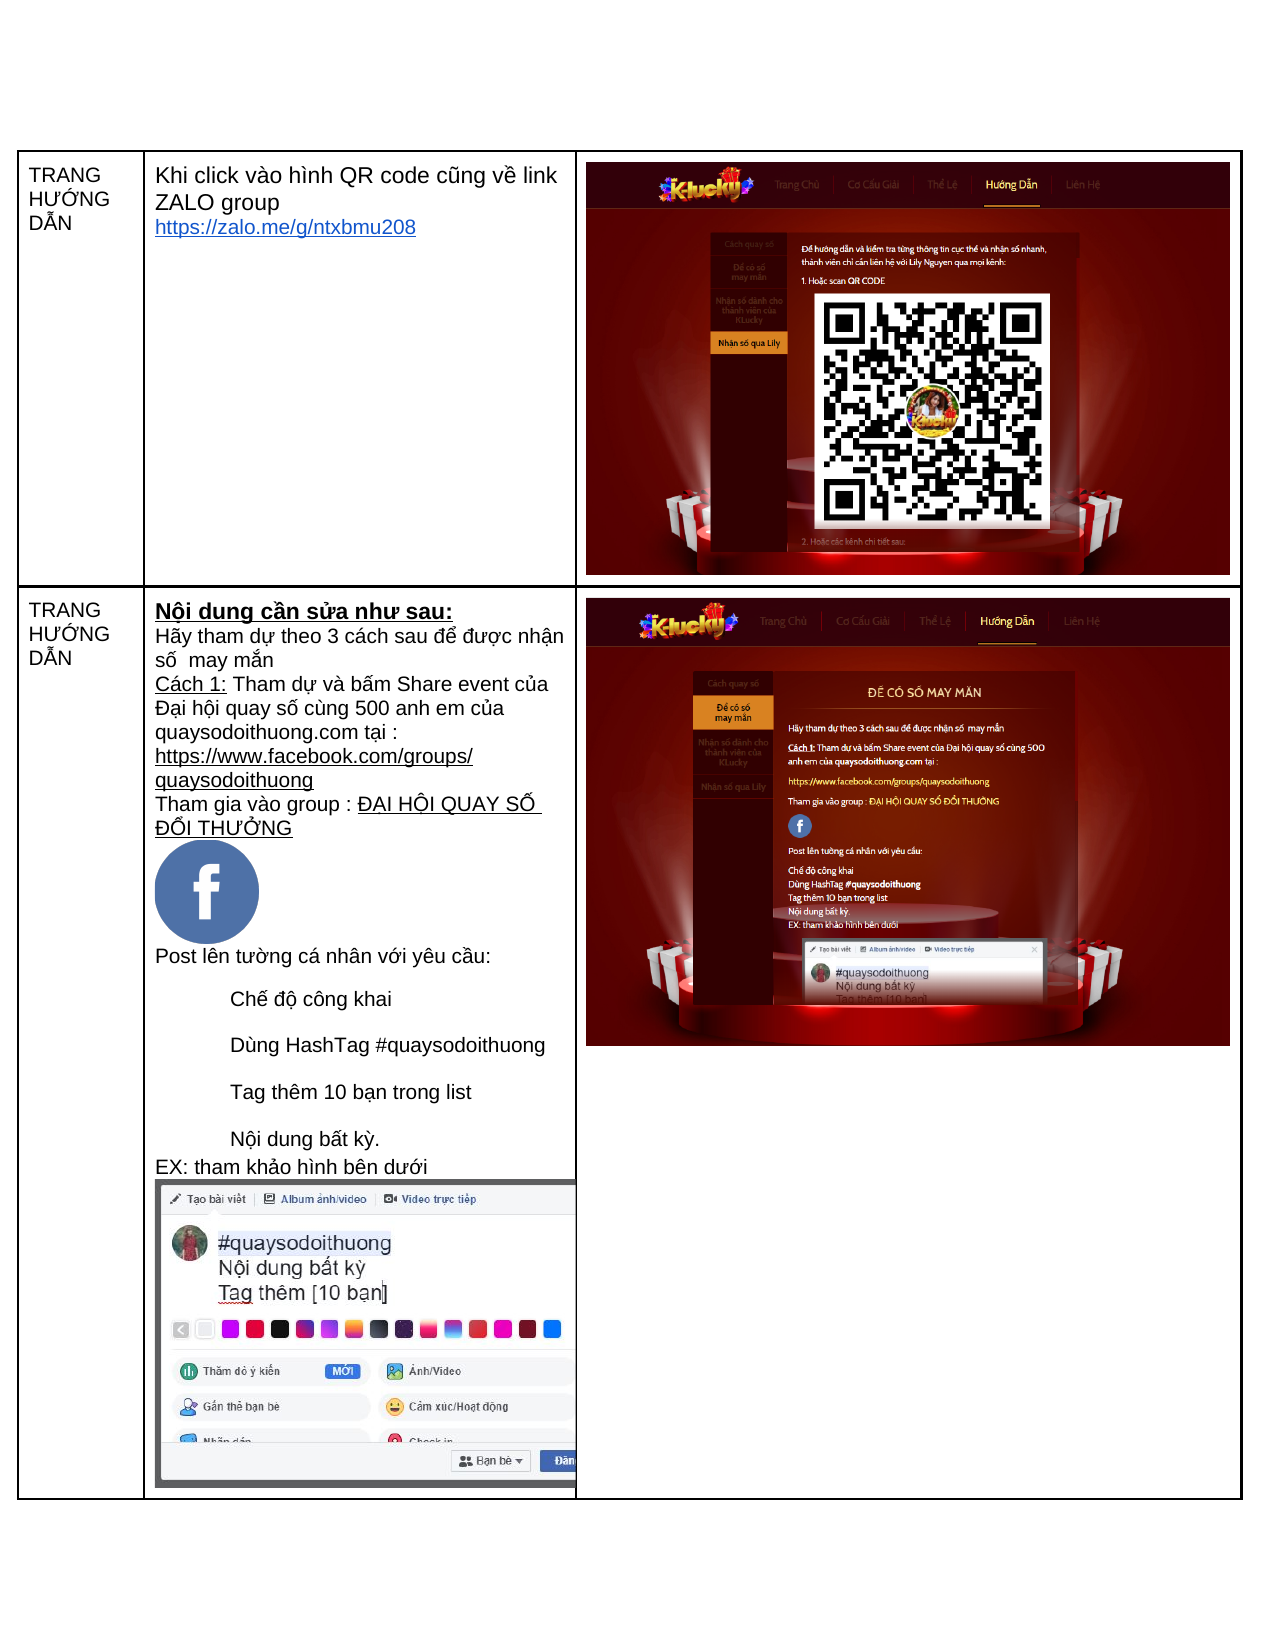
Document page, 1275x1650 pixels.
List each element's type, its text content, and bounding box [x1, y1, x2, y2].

picture [154, 1179, 576, 1488]
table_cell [145, 588, 575, 1498]
table_cell [577, 588, 1240, 1498]
table_cell TRANG HƯỚNG DẪN [19, 152, 143, 585]
picture [154, 840, 259, 944]
table_cell TRANG HƯỚNG DẪN [19, 588, 143, 1498]
picture [586, 162, 1230, 575]
table_cell Khi click vào hình QR code cũng về link ZALO group https://zalo.me/g/ntxbmu208 [145, 152, 575, 585]
table_cell [577, 152, 1240, 585]
picture [586, 597, 1230, 1046]
